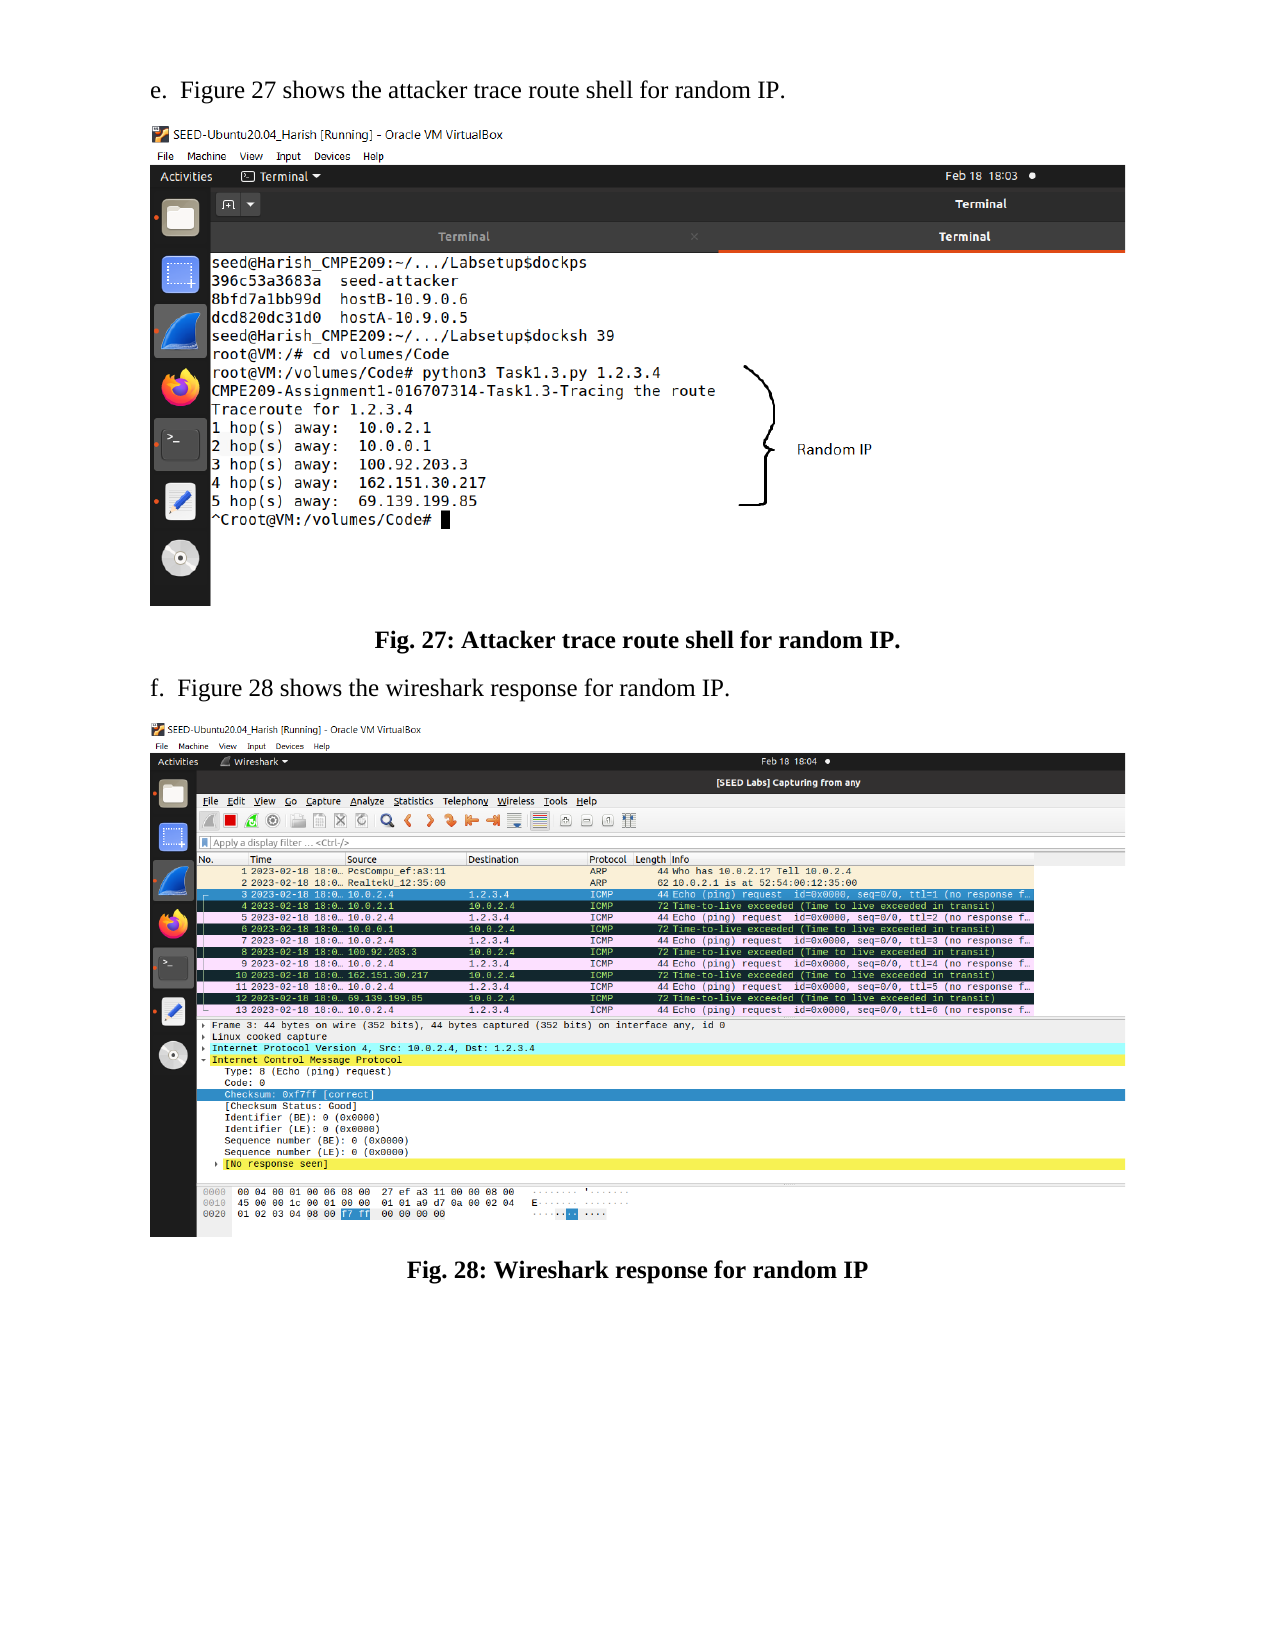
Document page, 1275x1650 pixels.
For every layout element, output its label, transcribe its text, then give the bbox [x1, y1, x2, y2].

picture [150, 720, 1125, 1237]
text Fig. 28: Wireshark response for random IP [112, 1255, 1125, 1284]
picture [150, 122, 1125, 606]
text f. Figure 28 shows the wireshark response for random IP. [112, 673, 1125, 701]
text e. Figure 27 shows the attacker trace route shell for random IP. [112, 75, 1125, 104]
text Fig. 27: Attacker trace route shell for random IP. [112, 625, 1125, 654]
